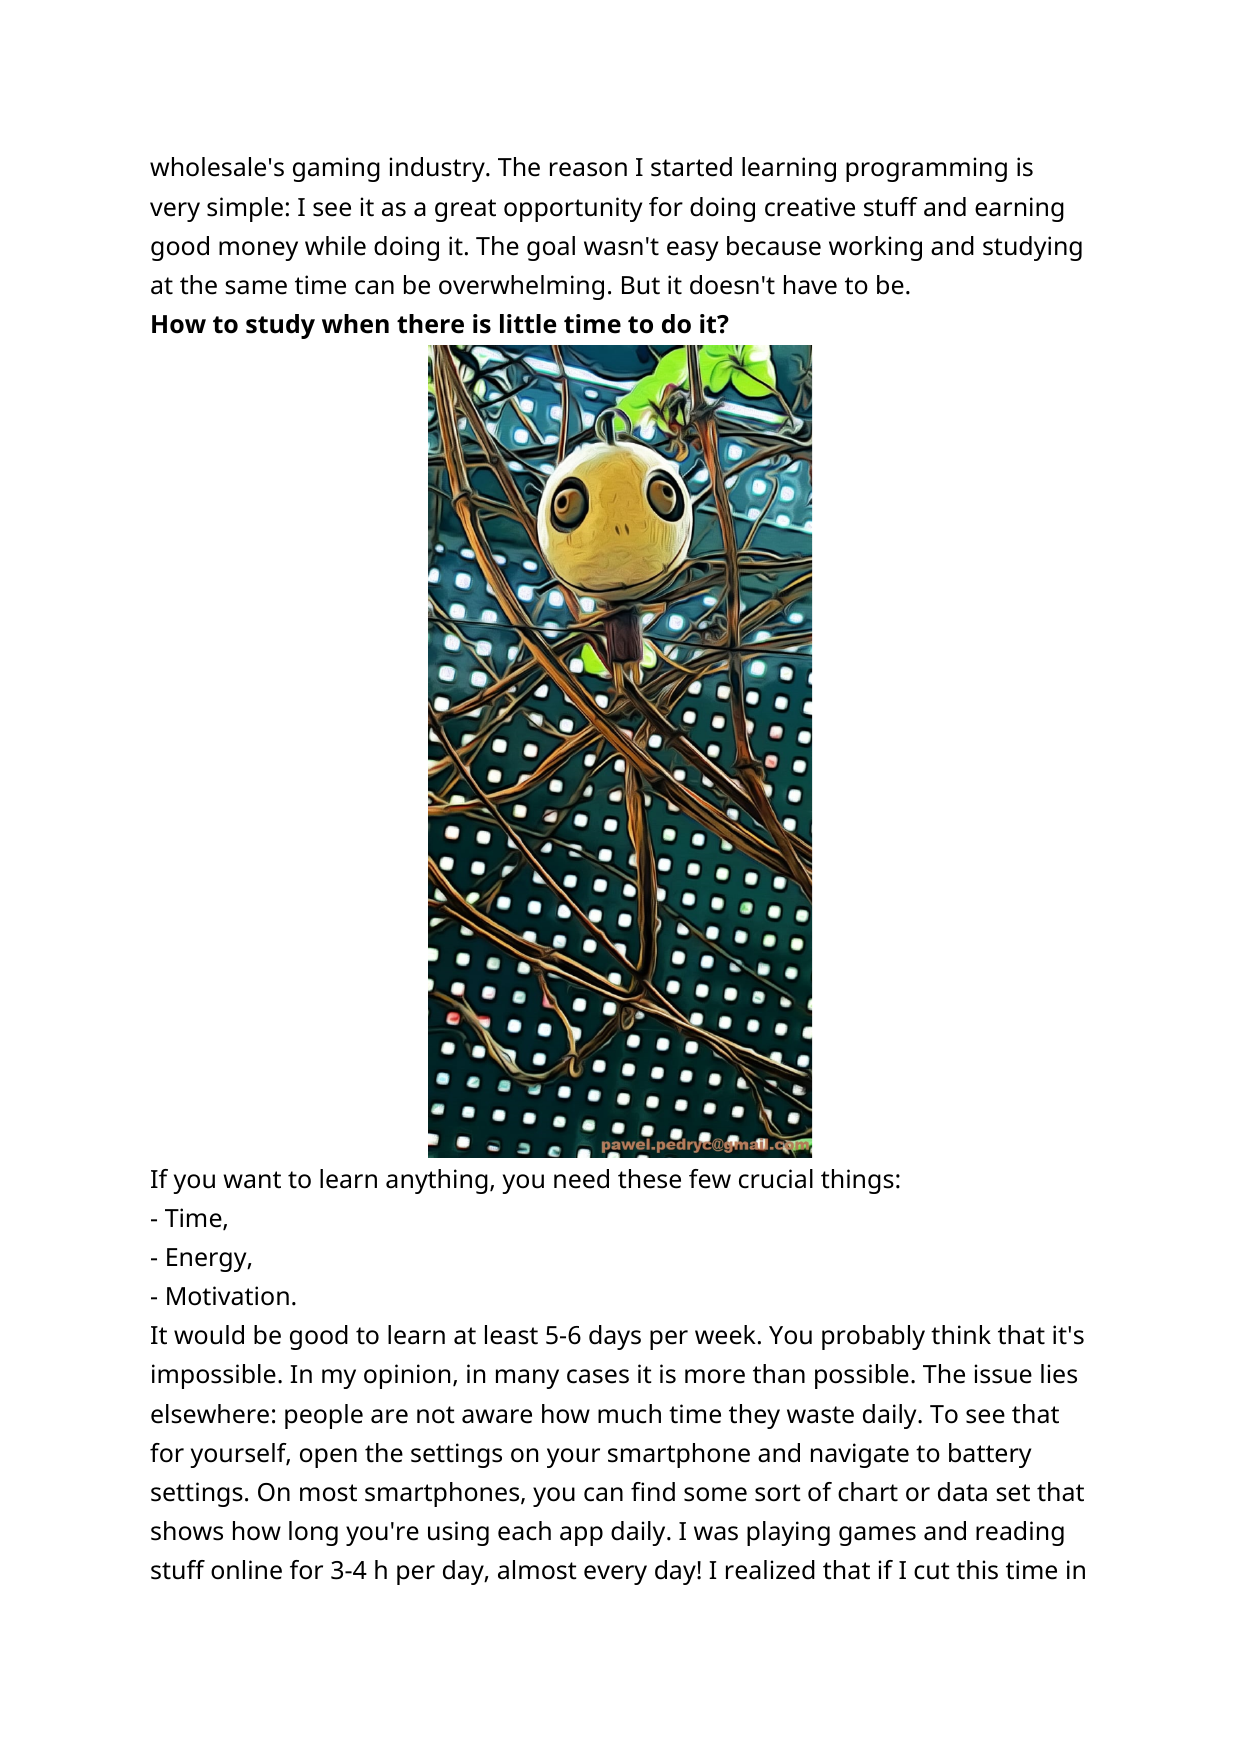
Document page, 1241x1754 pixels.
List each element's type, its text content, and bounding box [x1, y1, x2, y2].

text - Time, [150, 1201, 1090, 1234]
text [150, 1318, 1090, 1587]
picture [428, 345, 813, 1158]
text If you want to learn anything, you need these few crucial things: [150, 1161, 1090, 1195]
picture [622, 345, 632, 349]
text - Energy, [150, 1240, 1090, 1274]
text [150, 150, 1090, 302]
text How to study when there is little time to do it? [150, 307, 1090, 341]
text - Motivation. [150, 1279, 1090, 1313]
